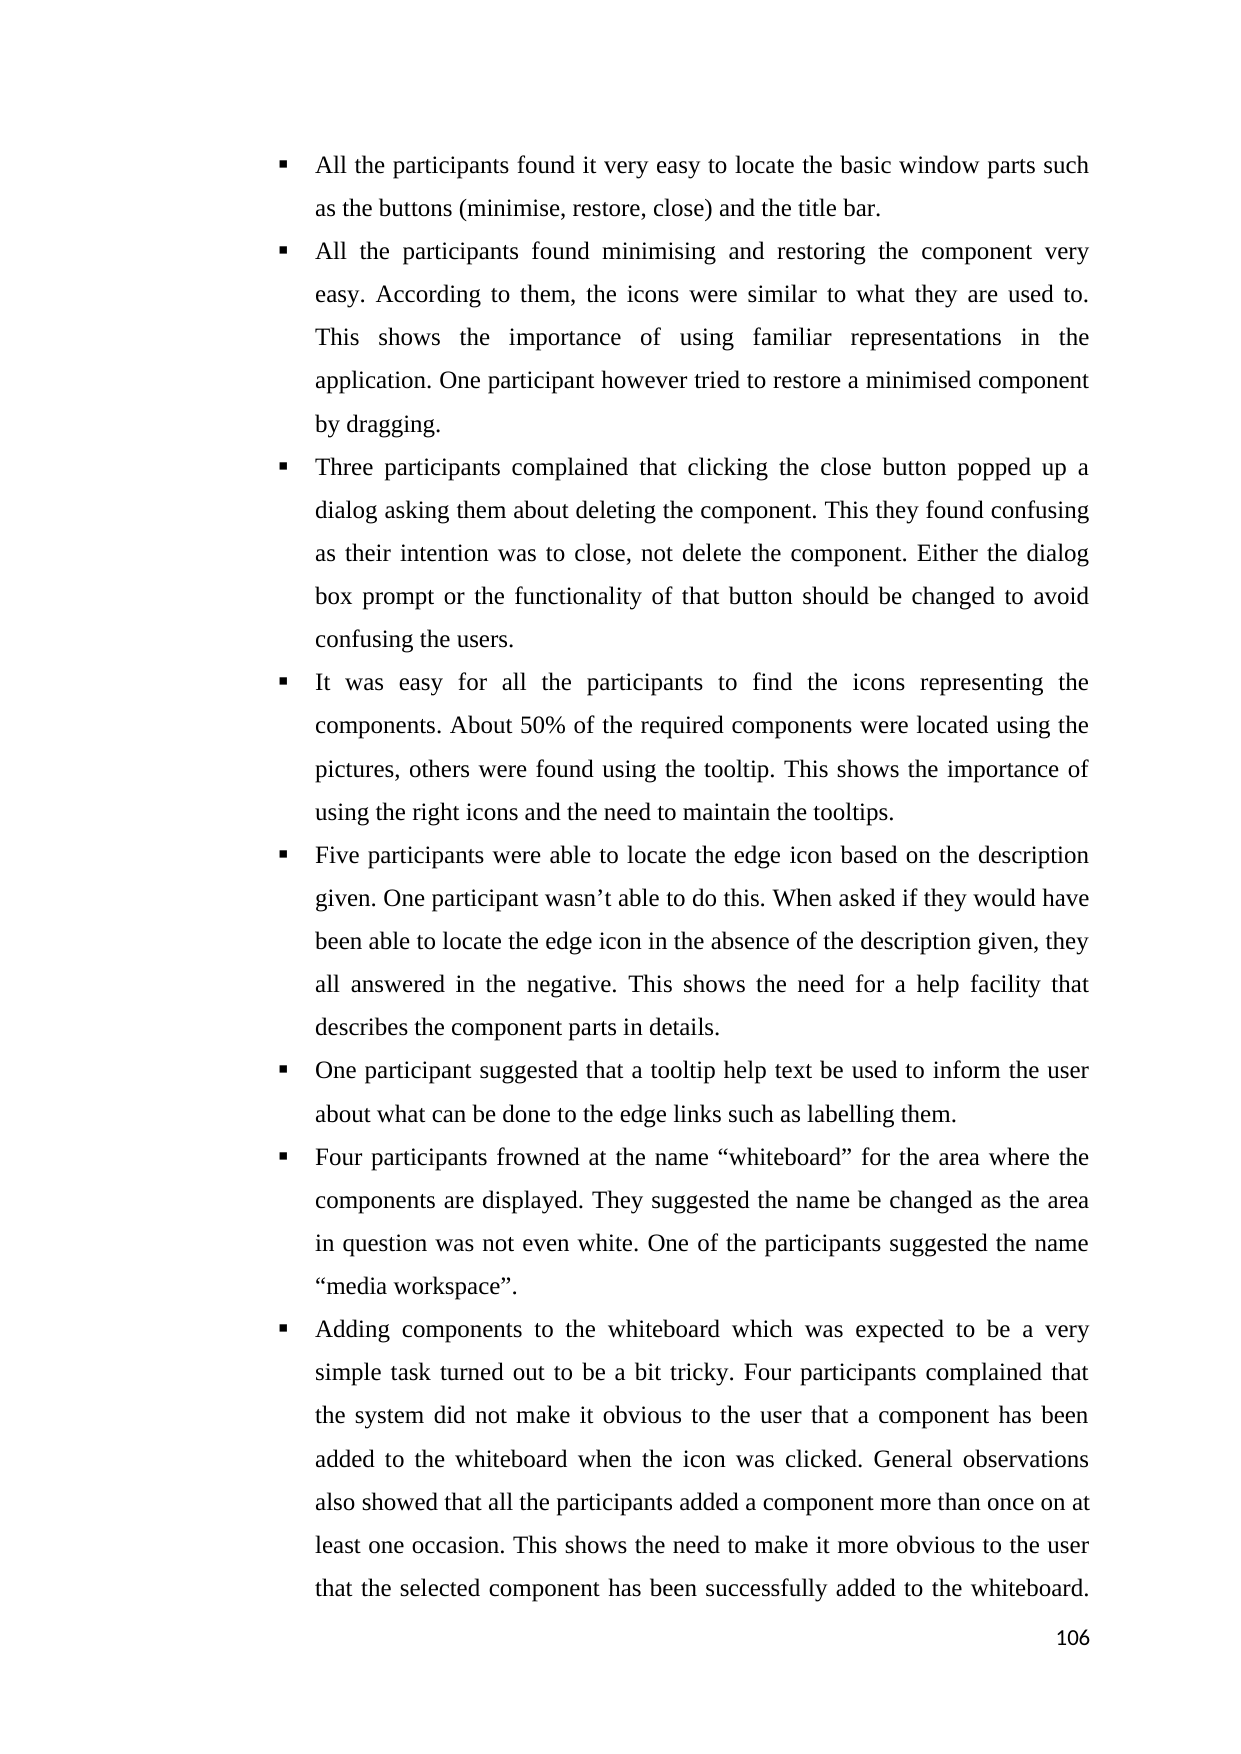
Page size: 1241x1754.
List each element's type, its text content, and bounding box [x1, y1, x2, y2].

list Five participants were able to locate the edge icon based on the description given. One participant wasn’t able to do this. When asked if they would have been able to locate the edge icon in the absence of the description given, they all answered in the negative. This shows the need for a help facility that describes the component parts in details. [277, 840, 1090, 1041]
list Three participants complained that clicking the close button popped up a dialog asking them about deleting the component. This they found confusing as their intention was to close, not delete the component. Either the dialog box prompt or the functionality of that button should be changed to avoid confusing the users. [277, 452, 1090, 653]
list It was easy for all the participants to find the icons representing the components. About 50% of the required components were located using the pictures, others were found using the tooltip. This shows the importance of using the right icons and the need to maintain the tooltips. [277, 667, 1090, 826]
list All the participants found it very easy to locate the basic window parts such as the buttons (minimise, restore, close) and the title bar. [277, 150, 1090, 222]
list One participant suggested that a tooltip help text be used to inform the user about what can be done to the edge links such as labelling them. [277, 1056, 1090, 1127]
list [277, 1314, 1090, 1602]
list Four participants frowned at the name “whiteboard” for the area where the components are displayed. They suggested the name be changed as the area in question was not even white. One of the participants suggested the name “media workspace”. [277, 1142, 1090, 1300]
list All the participants found minimising and restoring the component very easy. According to them, the icons were similar to what they are used to. This shows the importance of using familiar representations in the application. One participant however tried to restore a minimised component by dragging. [277, 236, 1090, 437]
